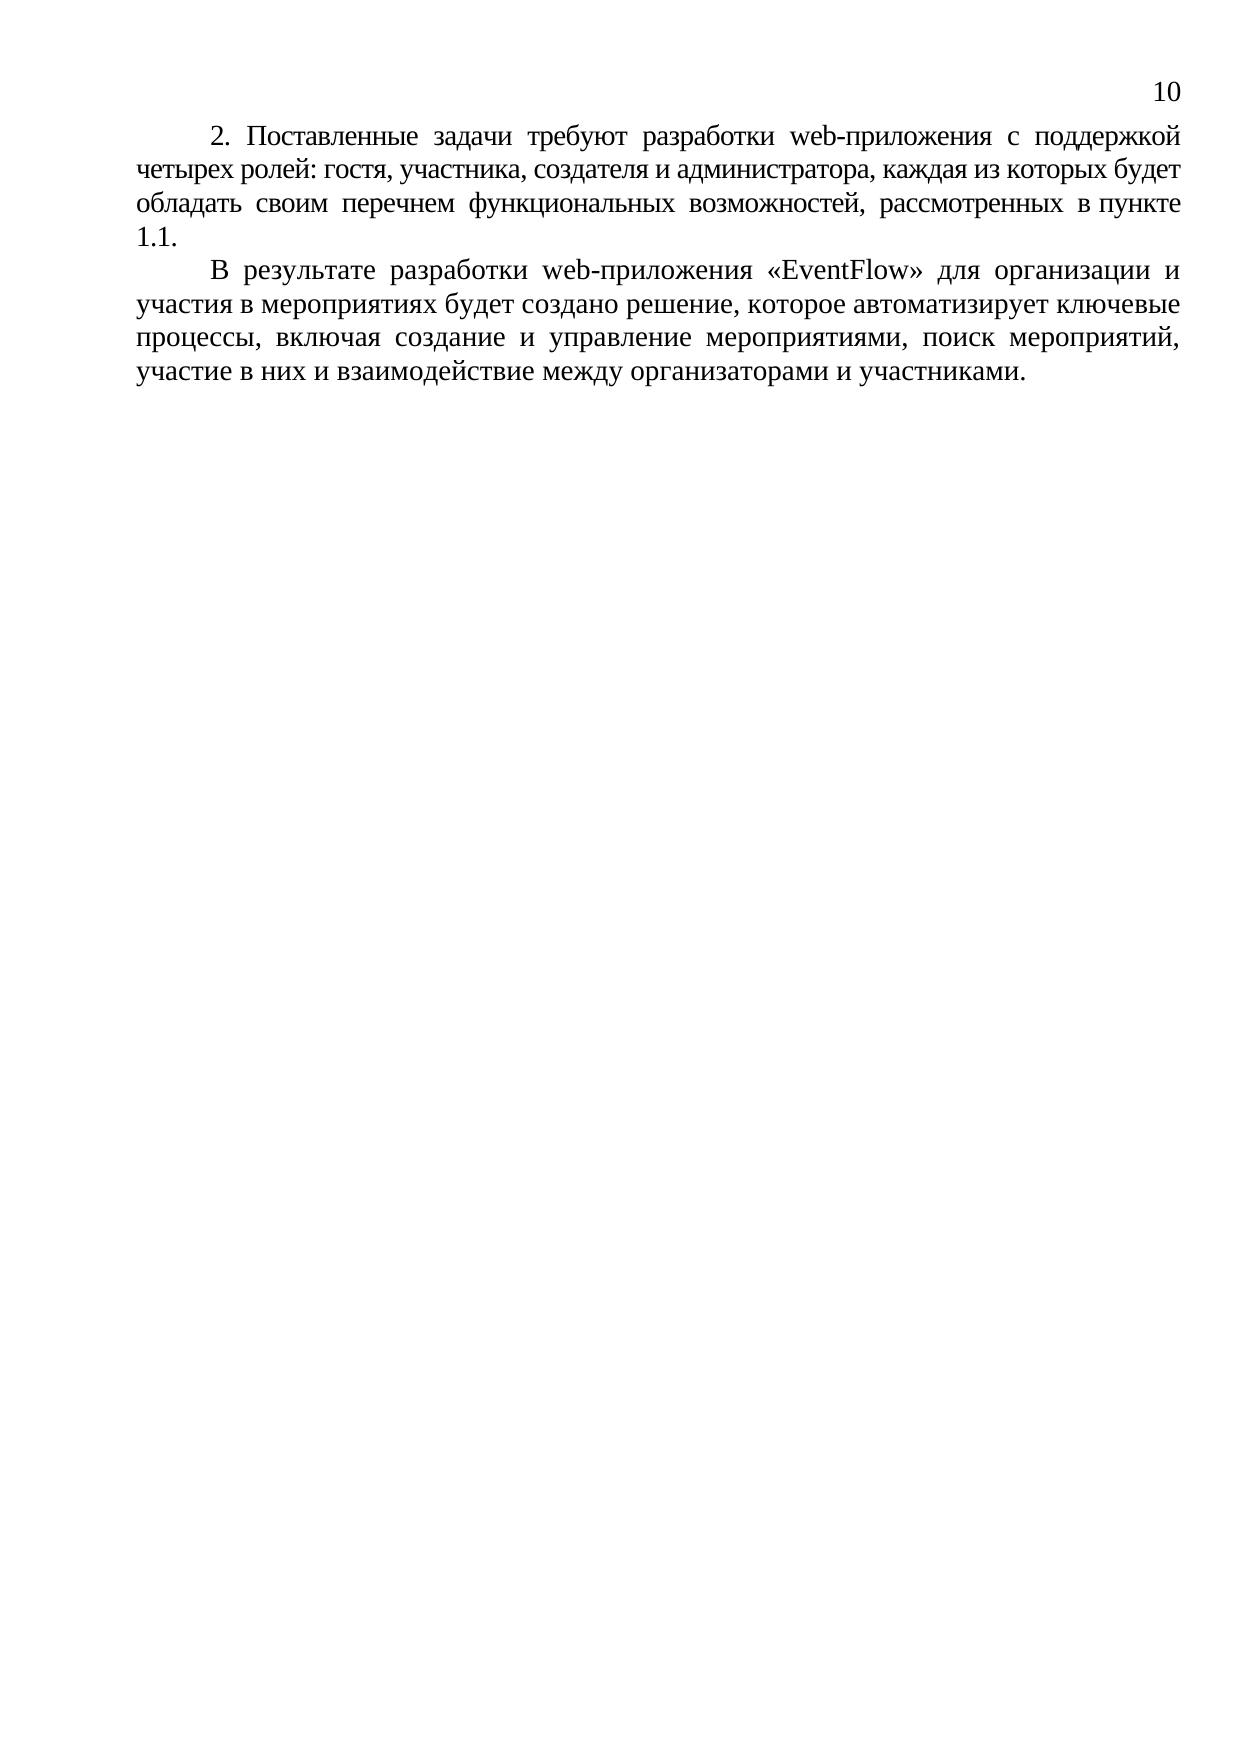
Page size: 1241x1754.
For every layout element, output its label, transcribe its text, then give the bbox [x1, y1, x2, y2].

text 2. Поставленные задачи требуют разработки web-приложения с поддержкой четырех ролей: гостя, участника, создателя и администратора, каждая из которых будет обладать своим перечнем функциональных возможностей, рассмотренных в пункте 1.1. [136, 118, 1181, 252]
text В результате разработки web-приложения «EventFlow» для организации и участия в мероприятиях будет создано решение, которое автоматизирует ключевые процессы, включая создание и управление мероприятиями, поиск мероприятий, участие в них и взаимодействие между организаторами и участниками. [136, 252, 1181, 386]
